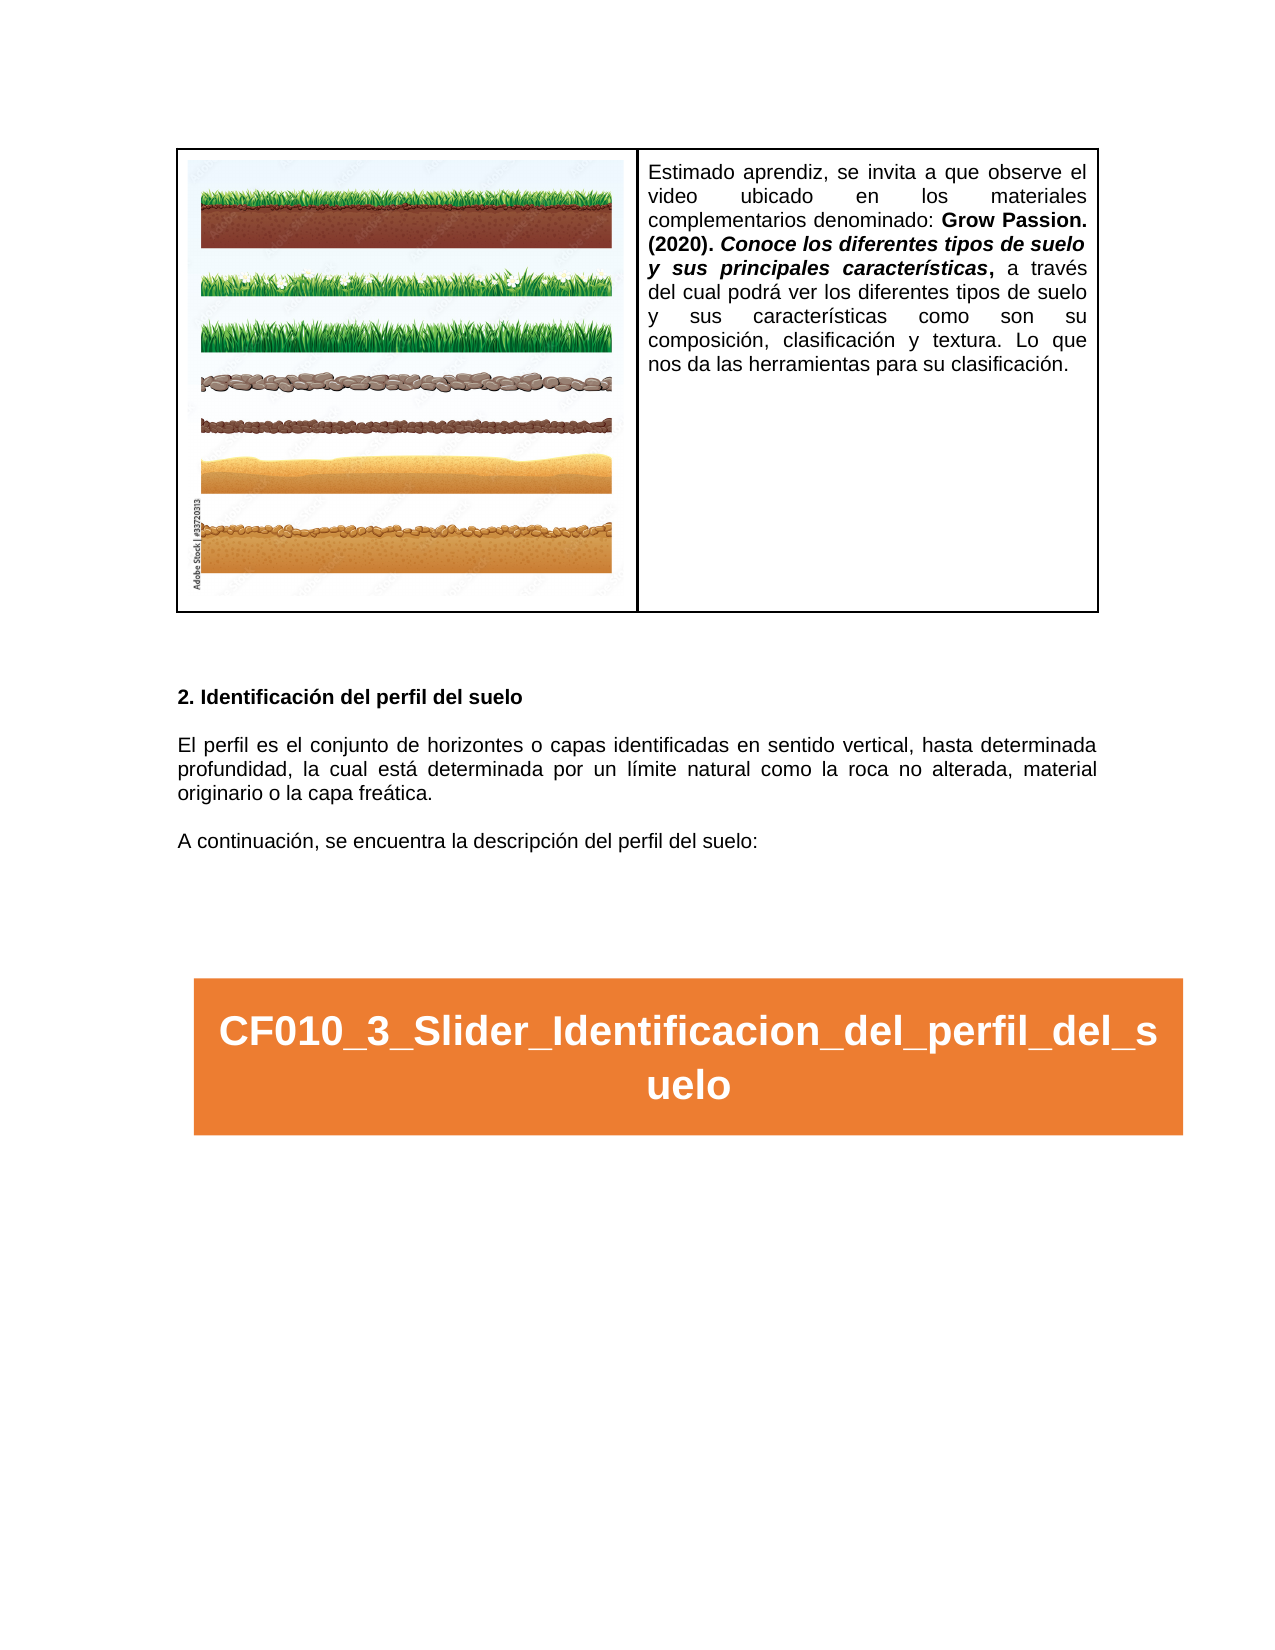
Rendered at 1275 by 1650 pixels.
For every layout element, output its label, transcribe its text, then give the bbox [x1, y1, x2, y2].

text A continuación, se encuentra la descripción del perfil del suelo: [177, 828, 1098, 852]
table_header [178, 150, 636, 611]
text El perfil es el conjunto de horizontes o capas identificadas en sentido vertical, hasta determinada profundidad, la cual está determinada por un límite natural como la roca no alterada, material originario o la capa freática. [177, 733, 1098, 804]
table_header Estimado aprendiz, se invita a que observe el video ubicado en los materiales complementarios denominado: Grow Passion. (2020). Conoce los diferentes tipos de suelo y sus principales características, a través del cual podrá ver los diferentes tipos de suelo y sus características como son su composición, clasificación y textura. Lo que nos da las herramientas para su clasificación. [639, 150, 1097, 611]
text 2. Identificación del perfil del suelo [177, 685, 1098, 709]
picture [187, 160, 624, 596]
